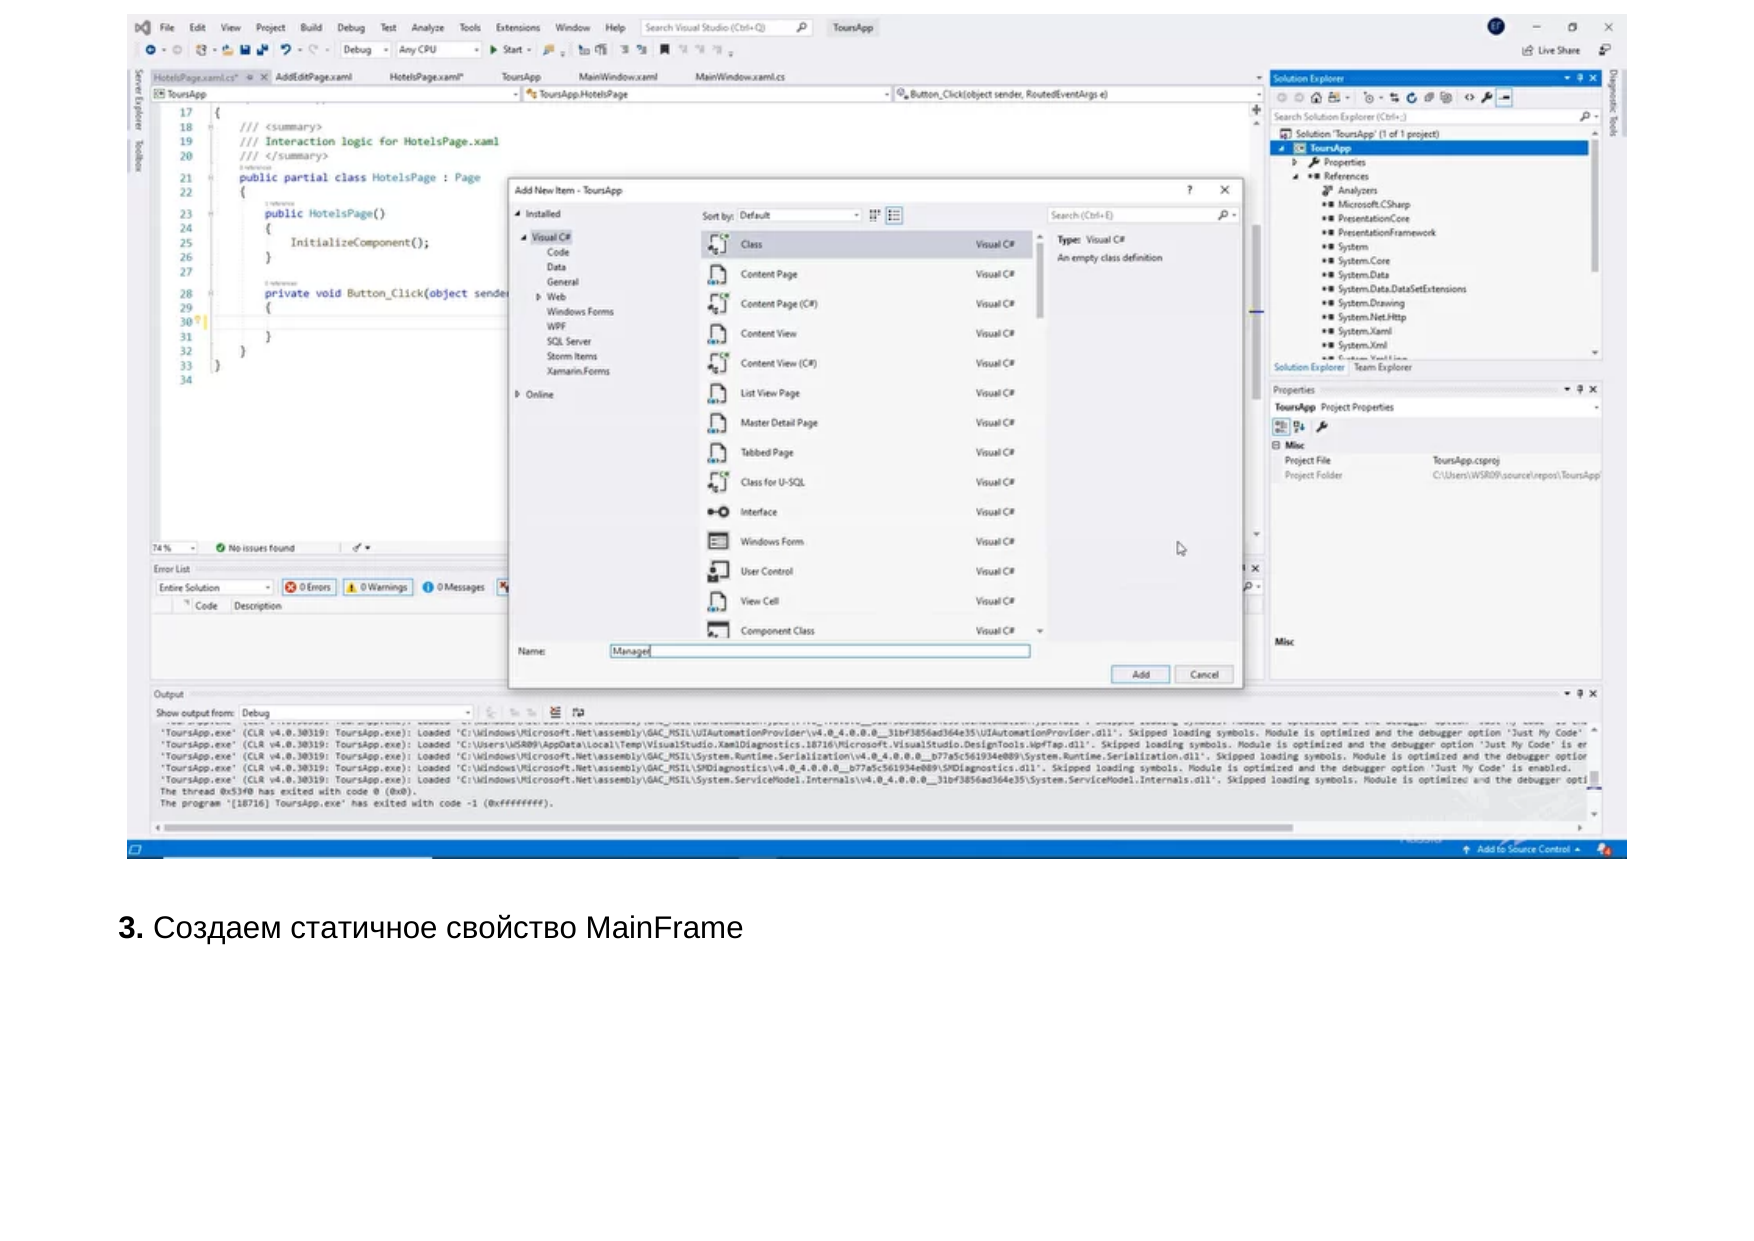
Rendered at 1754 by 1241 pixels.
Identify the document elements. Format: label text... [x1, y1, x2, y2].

picture [127, 14, 1627, 859]
text 3. Создаем статичное свойство MainFrame [118, 909, 1636, 944]
